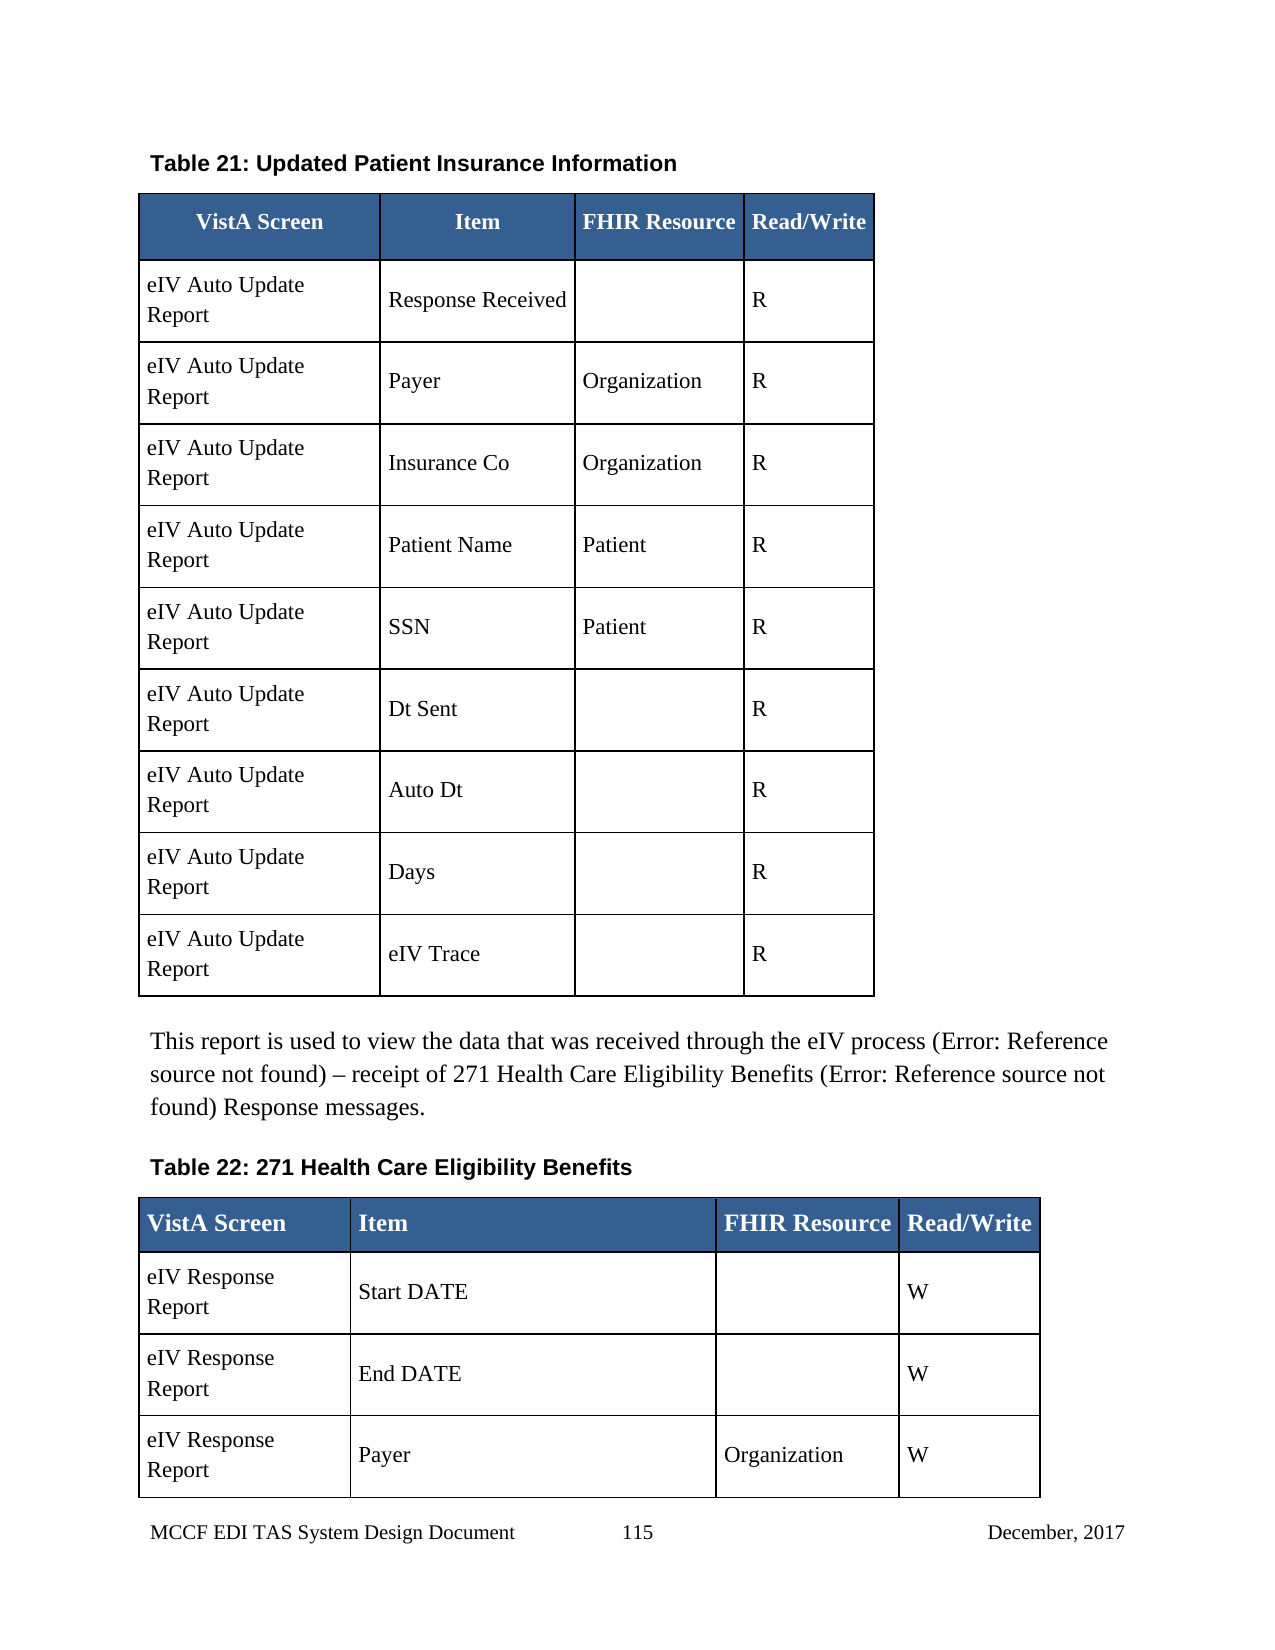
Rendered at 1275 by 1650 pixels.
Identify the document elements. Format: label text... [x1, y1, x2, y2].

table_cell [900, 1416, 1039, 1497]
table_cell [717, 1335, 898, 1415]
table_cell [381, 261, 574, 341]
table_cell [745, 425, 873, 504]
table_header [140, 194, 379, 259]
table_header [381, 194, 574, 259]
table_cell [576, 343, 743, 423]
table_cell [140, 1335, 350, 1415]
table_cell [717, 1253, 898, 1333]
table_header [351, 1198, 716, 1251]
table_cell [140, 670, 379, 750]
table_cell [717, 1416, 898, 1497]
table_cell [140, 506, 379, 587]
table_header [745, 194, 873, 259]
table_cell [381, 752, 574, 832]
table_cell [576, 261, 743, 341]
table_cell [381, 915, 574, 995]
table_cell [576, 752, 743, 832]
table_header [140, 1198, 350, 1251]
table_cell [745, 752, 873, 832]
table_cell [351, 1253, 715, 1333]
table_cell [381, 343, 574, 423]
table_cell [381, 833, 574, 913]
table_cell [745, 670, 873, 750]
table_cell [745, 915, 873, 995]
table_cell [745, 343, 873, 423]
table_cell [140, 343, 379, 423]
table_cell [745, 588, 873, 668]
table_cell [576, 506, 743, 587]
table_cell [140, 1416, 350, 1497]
text Table : 271 Health Care Eligibility Benefits [150, 1154, 1125, 1181]
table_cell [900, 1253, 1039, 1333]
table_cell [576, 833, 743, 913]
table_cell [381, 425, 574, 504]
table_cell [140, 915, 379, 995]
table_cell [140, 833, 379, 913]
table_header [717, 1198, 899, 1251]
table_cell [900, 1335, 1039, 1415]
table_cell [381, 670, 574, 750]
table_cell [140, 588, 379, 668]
text Table : Updated Patient Insurance Information [150, 150, 1125, 176]
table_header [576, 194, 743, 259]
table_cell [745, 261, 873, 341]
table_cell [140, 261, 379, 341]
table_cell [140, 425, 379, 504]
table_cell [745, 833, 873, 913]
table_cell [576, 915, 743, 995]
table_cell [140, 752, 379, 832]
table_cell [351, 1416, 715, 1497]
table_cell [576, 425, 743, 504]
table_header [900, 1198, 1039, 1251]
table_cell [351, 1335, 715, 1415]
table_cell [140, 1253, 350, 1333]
text This report is used to view the data that was received through the eIV process () – receipt of 271 Health Care Eligibility Benefits () Response messages. [150, 1026, 1125, 1121]
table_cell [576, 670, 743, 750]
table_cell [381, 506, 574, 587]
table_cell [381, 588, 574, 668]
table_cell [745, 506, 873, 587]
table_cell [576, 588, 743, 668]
